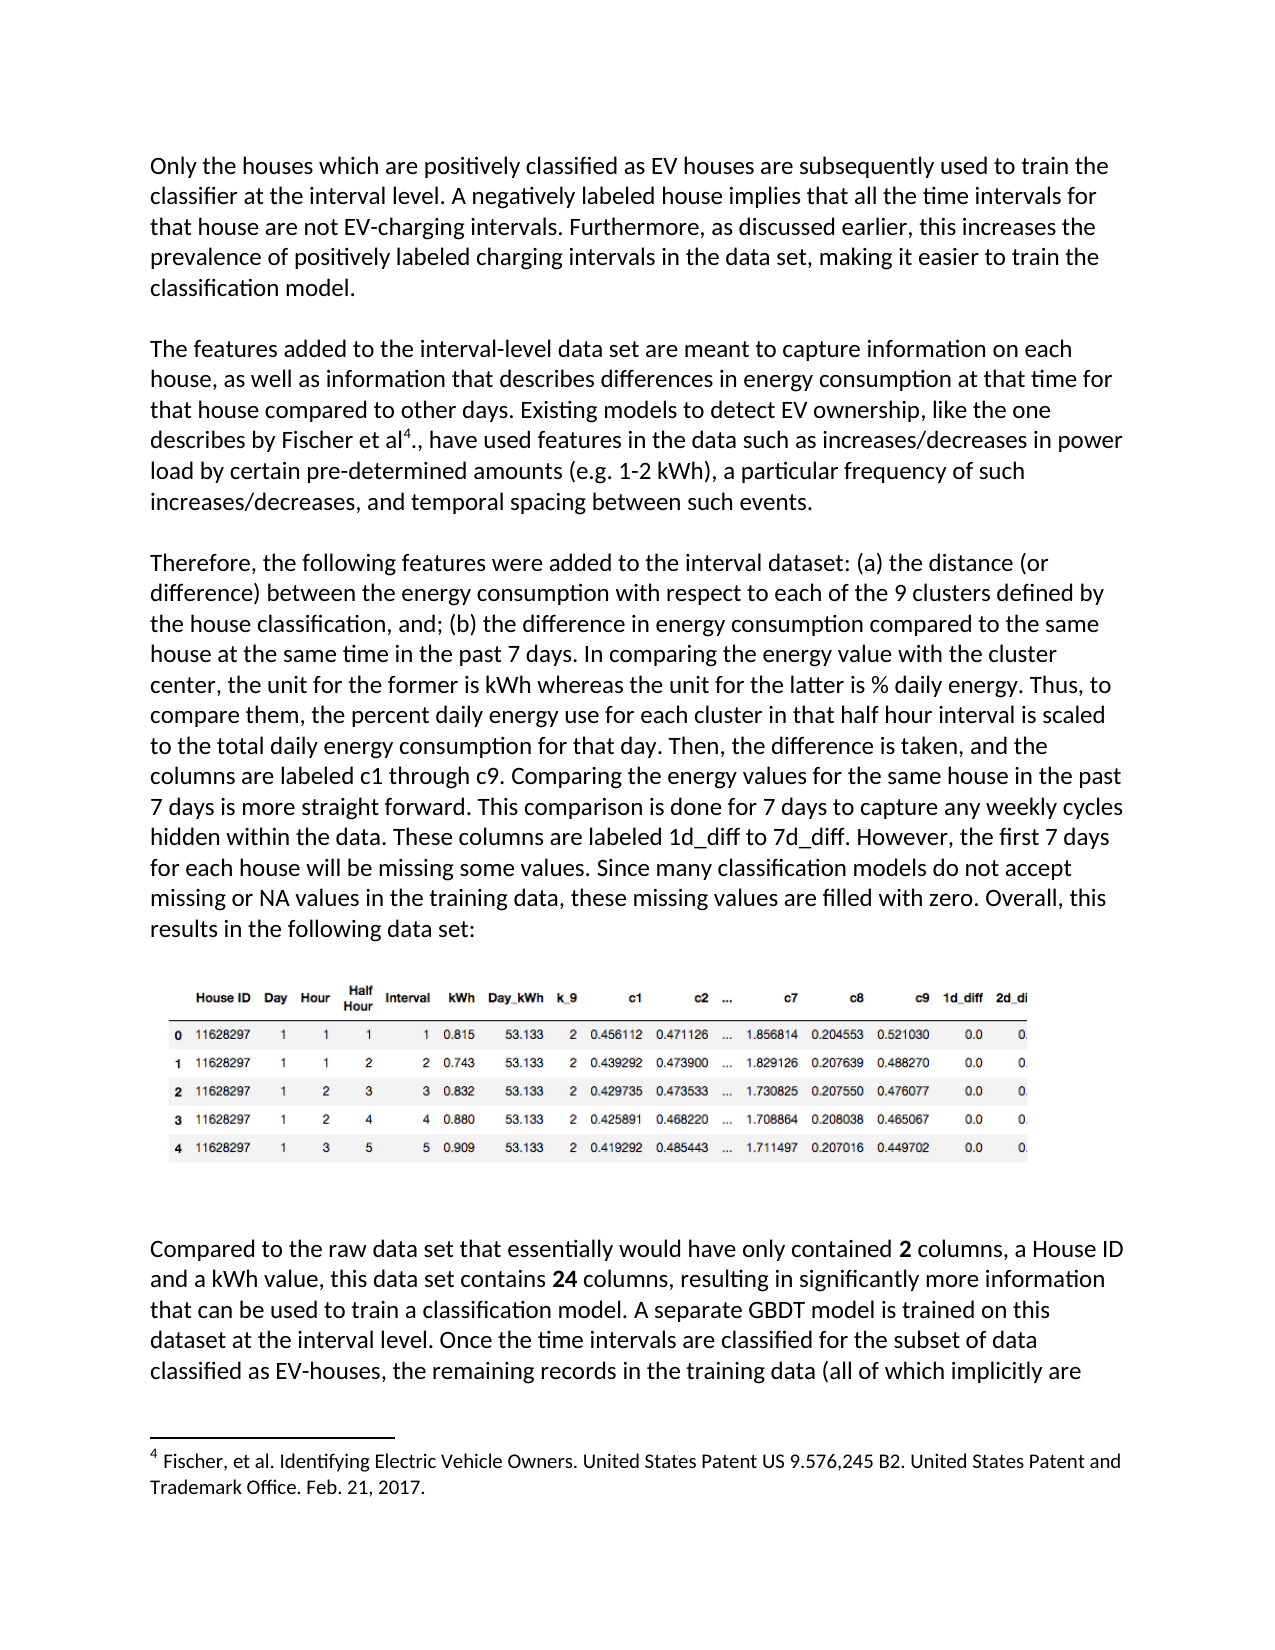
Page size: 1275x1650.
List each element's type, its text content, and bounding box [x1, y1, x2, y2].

text The features added to the interval-level data set are meant to capture information on each house, as well as information that describes differences in energy consumption at that time for that house compared to other days. Existing models to detect EV ownership, like the one describes by Fischer et al., have used features in the data such as increases/decreases in power load by certain pre-determined amounts (e.g. 1-2 kWh), a particular frequency of such increases/decreases, and temporal spacing between such events. [150, 333, 1125, 516]
text Therefore, the following features were added to the interval dataset: (a) the distance (or difference) between the energy consumption with respect to each of the 9 clusters defined by the house classification, and; (b) the difference in energy consumption compared to the same house at the same time in the past 7 days. In comparing the energy value with the cluster center, the unit for the former is kWh whereas the unit for the latter is % daily energy. Thus, to compare them, the percent daily energy use for each cluster in that half hour interval is scaled to the total daily energy consumption for that day. Then, the difference is taken, and the columns are labeled c1 through c9. Comparing the energy values for the same house in the past 7 days is more straight forward. This comparison is done for 7 days to capture any weekly cycles hidden within the data. These columns are labeled 1d_diff to 7d_diff. However, the first 7 days for each house will be missing some values. Since many classification models do not accept missing or NA values in the training data, these missing values are filled with zero. Overall, this results in the following data set: [150, 547, 1125, 943]
text Only the houses which are positively classified as EV houses are subsequently used to train the classifier at the interval level. A negatively labeled house implies that all the time intervals for that house are not EV-charging intervals. Furthermore, as discussed earlier, this increases the prevalence of positively labeled charging intervals in the data set, making it easier to train the classification model. [150, 150, 1125, 303]
picture [150, 974, 1028, 1172]
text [150, 1233, 1125, 1386]
